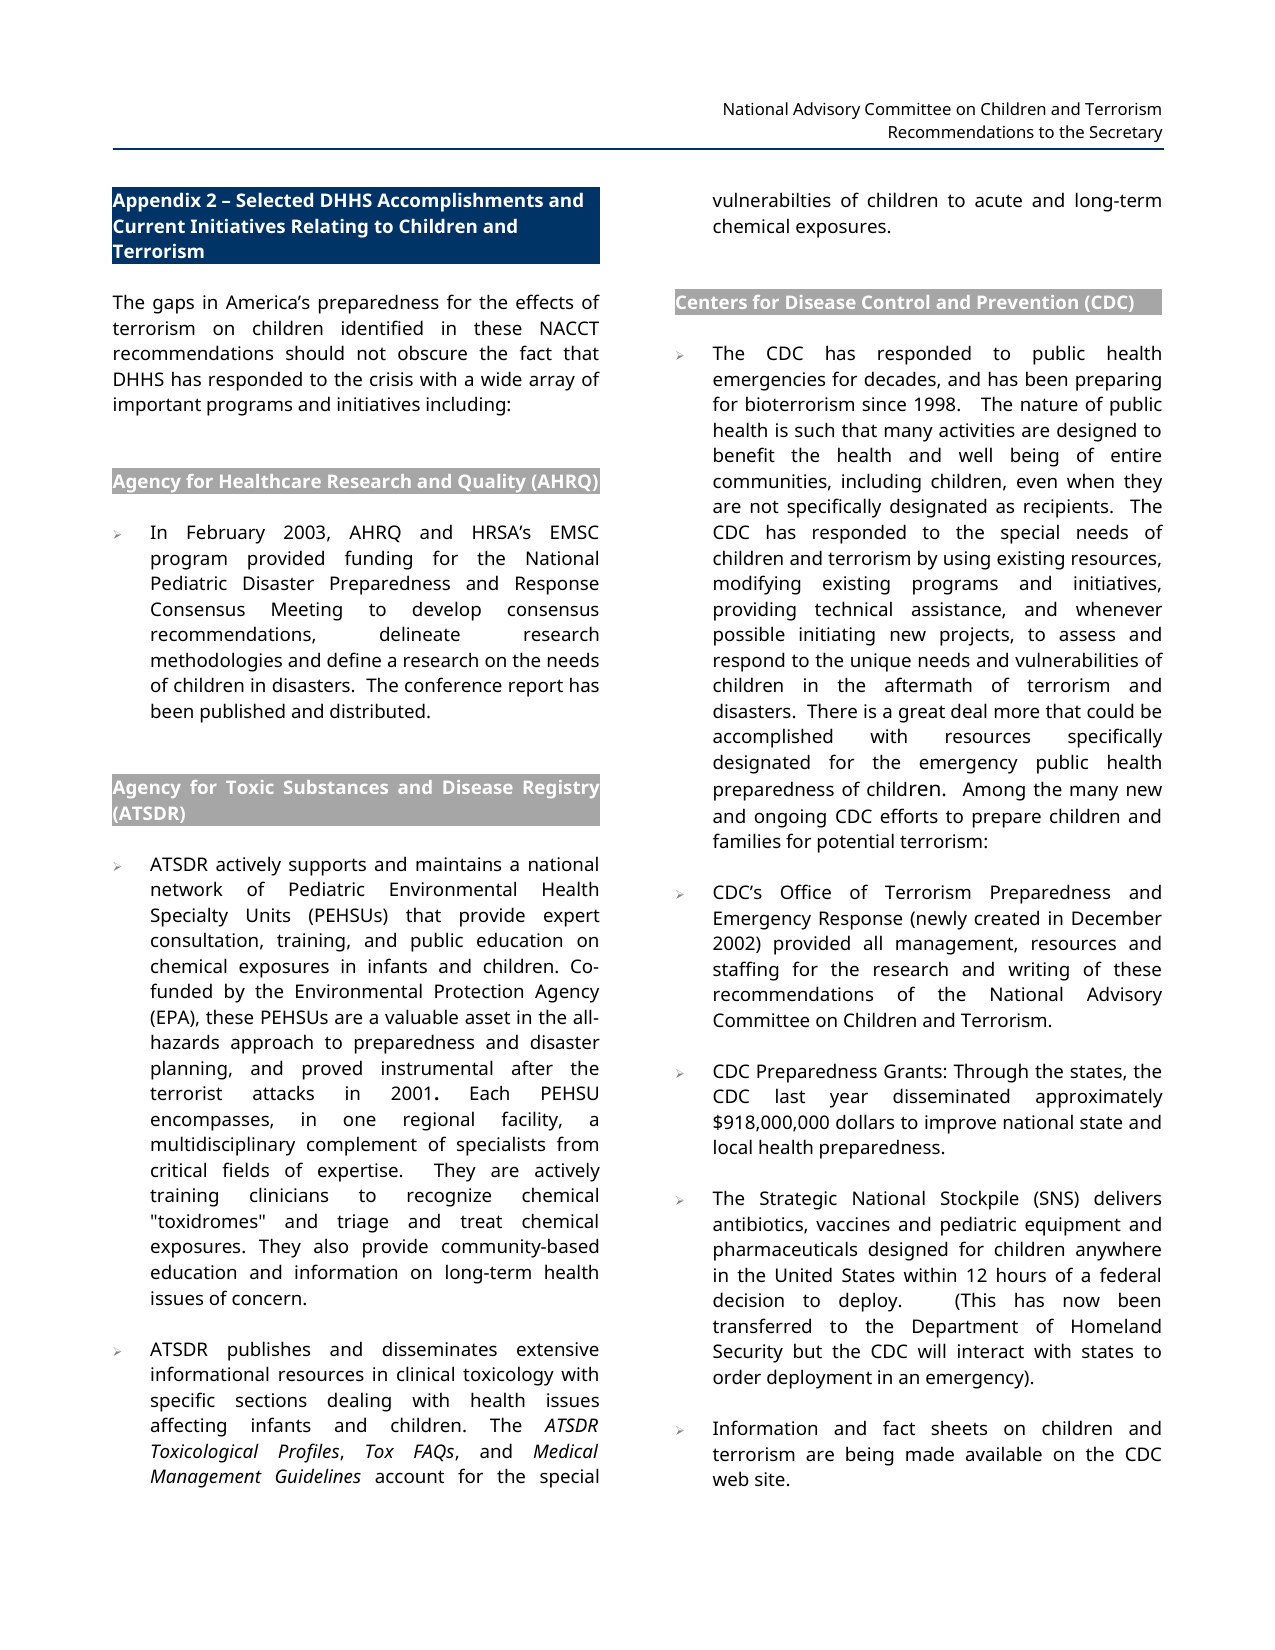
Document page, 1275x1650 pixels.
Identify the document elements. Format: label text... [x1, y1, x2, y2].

list The Strategic National Stockpile (SNS) delivers antibiotics, vaccines and pediatric equipment and pharmaceuticals designed for children anywhere in the within 12 hours of a federal decision to deploy. (This has now been transferred to the Department of Homeland Security but the CDC will interact with states to order deployment in an emergency). [675, 1186, 1162, 1390]
text Appendix 2 – Selected DHHS Accomplishments and Current Initiatives Relating to Children and Terrorism [112, 187, 600, 264]
list Information and fact sheets on children and terrorism are being made available on the CDC web site. [675, 1415, 1162, 1492]
text Agency for Toxic Substances and Disease Registry (ATSDR) [112, 774, 600, 826]
list CDC’s Office of Terrorism Preparedness and Emergency Response (newly created in December 2002) provided all management, resources and staffing for the research and writing of these recommendations of the National Advisory Committee on Children and Terrorism. [675, 879, 1162, 1033]
list ATSDR publishes and disseminates extensive informational resources in clinical toxicology with specific sections dealing with health issues affecting infants and children. The ATSDR Toxicological Profiles, Tox FAQs, and Medical Management Guidelines account for the special vulnerabilties of children to acute and long-term chemical exposures. [112, 1336, 600, 1489]
text Centers for Disease Control and Prevention (CDC) [675, 289, 1162, 315]
text Agency for Healthcare Research and Quality (AHRQ) [112, 468, 600, 494]
list The CDC has responded to public health emergencies for decades, and has been preparing for bioterrorism since 1998. The nature of public health is such that many activities are designed to benefit the health and well being of entire communities, including children, even when they are not specifically designated as recipients. The CDC has responded to the special needs of children and terrorism by using existing resources, modifying existing programs and initiatives, providing technical assistance, and whenever possible initiating new projects, to assess and respond to the unique needs and vulnerabilities of children in the aftermath of terrorism and disasters. There is a great deal more that could be accomplished with resources specifically designated for the emergency public health preparedness of children. Among the many new and ongoing CDC efforts to prepare children and families for potential terrorism: [675, 341, 1162, 854]
list ATSDR actively supports and maintains a national network of Pediatric Environmental Health Specialty Units (PEHSUs) that provide expert consultation, training, and public education on chemical exposures in infants and children. Co-funded by the Environmental Protection Agency (EPA), these PEHSUs are a valuable asset in the all-hazards approach to preparedness and disaster planning, and proved instrumental after the terrorist attacks in 2001. Each PEHSU encompasses, in one regional facility, a multidisciplinary complement of specialists from critical fields of expertise. They are actively training clinicians to recognize chemical "toxidromes" and triage and treat chemical exposures. They also provide community-based education and information on long-term health issues of concern. [112, 851, 600, 1310]
list In February 2003, AHRQ and HRSA’s EMSC program provided funding for the National Pediatric Disaster Preparedness and Response Consensus Meeting to develop consensus recommendations, delineate research methodologies and define a research on the needs of children in disasters. The conference report has been published and distributed. [112, 519, 600, 723]
text The gaps in ’s preparedness for the effects of terrorism on children identified in these NACCT recommendations should not obscure the fact that DHHS has responded to the crisis with a wide array of important programs and initiatives including: [112, 289, 600, 417]
list ATSDR publishes and disseminates extensive informational resources in clinical toxicology with specific sections dealing with health issues affecting infants and children. The ATSDR Toxicological Profiles, Tox FAQs, and Medical Management Guidelines account for the special vulnerabilties of children to acute and long-term chemical exposures. [675, 187, 1162, 238]
list CDC Preparedness Grants: Through the states, the CDC last year disseminated approximately $918,000,000 dollars to improve national state and local health preparedness. [675, 1058, 1162, 1160]
